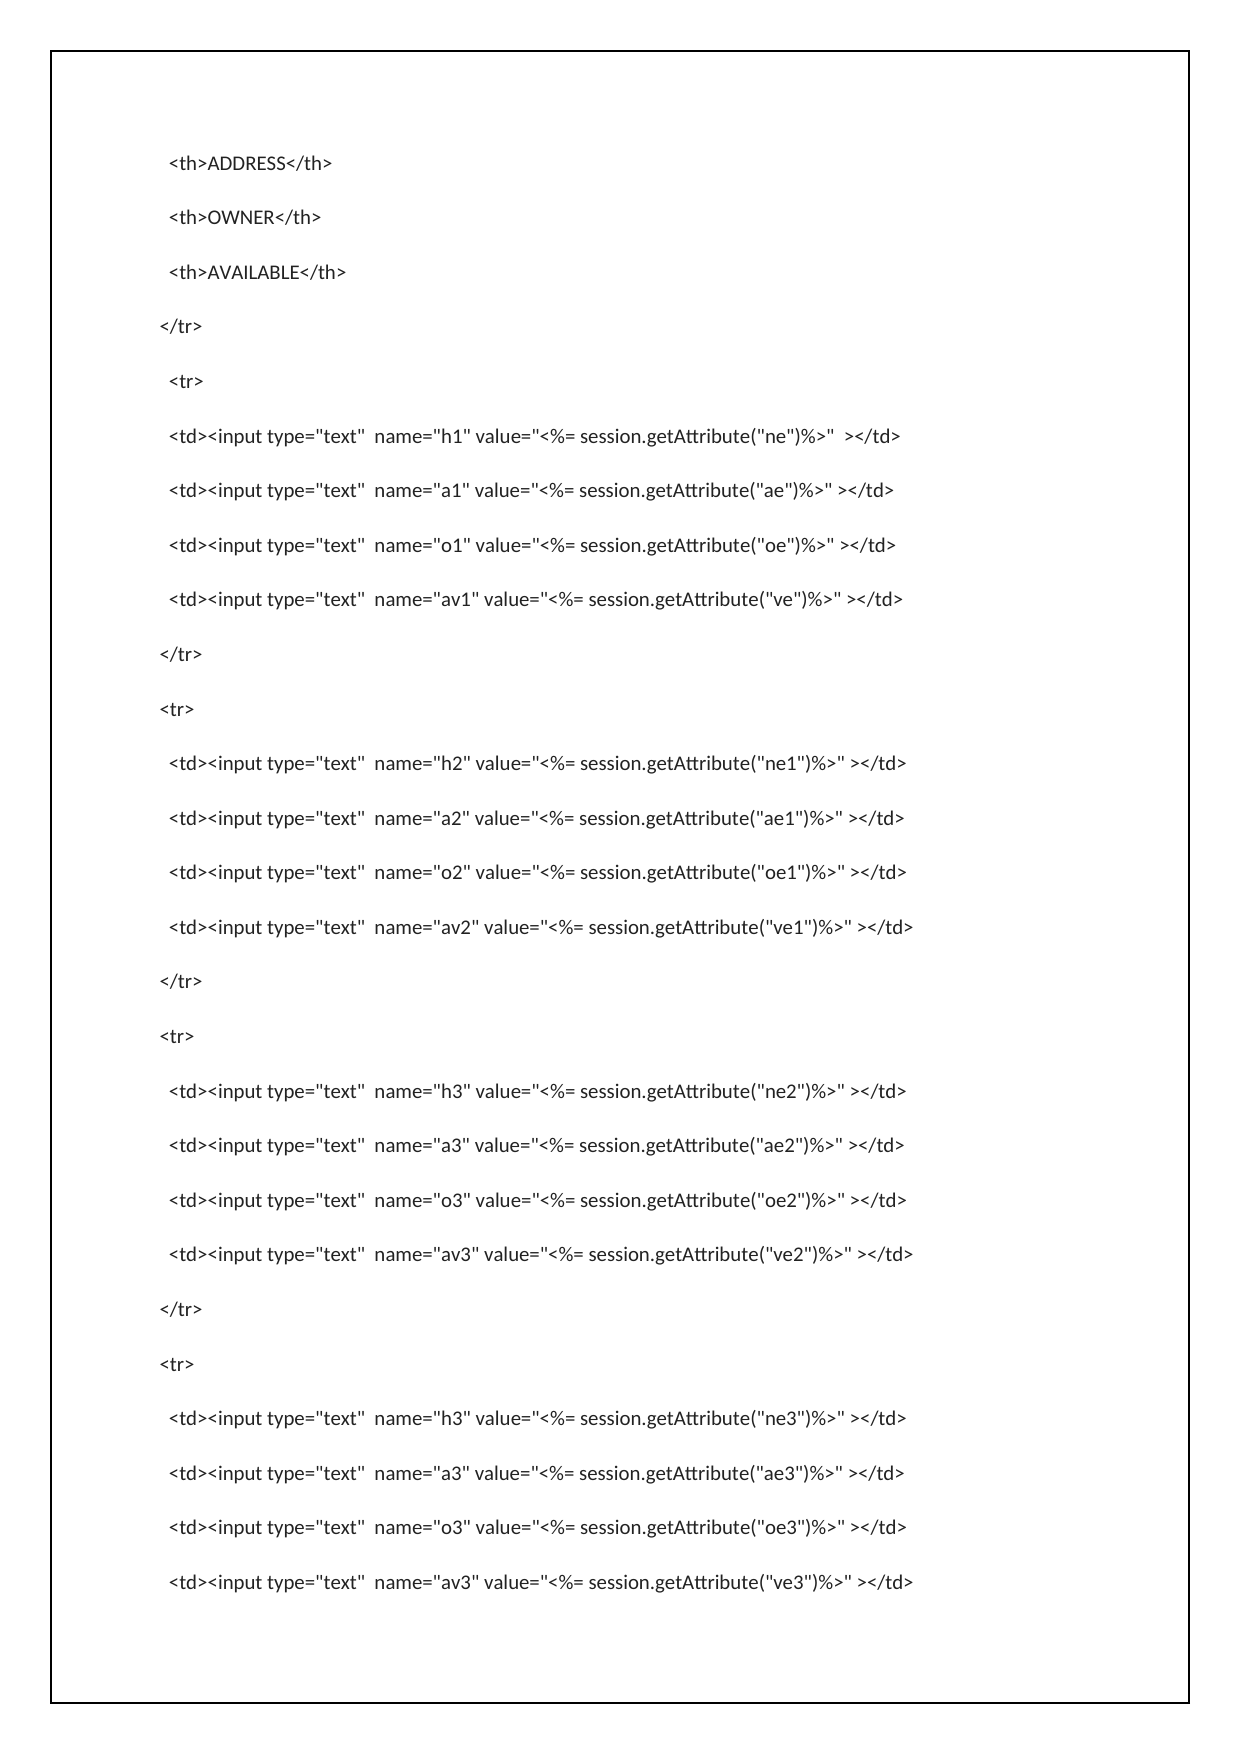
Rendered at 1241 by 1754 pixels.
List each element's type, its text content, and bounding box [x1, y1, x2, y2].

text <tr> [150, 696, 1090, 721]
text <td><input type="text" name="h3" value="<%= session.getAttribute("ne3")%>" ></td> [150, 1405, 1090, 1431]
text <td><input type="text" name="o1" value="<%= session.getAttribute("oe")%>" ></td> [150, 532, 1090, 557]
text <td><input type="text" name="o3" value="<%= session.getAttribute("oe3")%>" ></td> [150, 1514, 1090, 1540]
text <td><input type="text" name="o2" value="<%= session.getAttribute("oe1")%>" ></td> [150, 859, 1090, 885]
text <td><input type="text" name="h2" value="<%= session.getAttribute("ne1")%>" ></td> [150, 750, 1090, 776]
text </tr> [150, 314, 1090, 339]
text <td><input type="text" name="av1" value="<%= session.getAttribute("ve")%>" ></td> [150, 587, 1090, 612]
text <th>AVAILABLE</th> [150, 259, 1090, 284]
text <td><input type="text" name="av3" value="<%= session.getAttribute("ve2")%>" ></td> [150, 1242, 1090, 1267]
text <td><input type="text" name="a3" value="<%= session.getAttribute("ae3")%>" ></td> [150, 1460, 1090, 1485]
text <td><input type="text" name="a1" value="<%= session.getAttribute("ae")%>" ></td> [150, 477, 1090, 503]
text </tr> [150, 1296, 1090, 1322]
text <th>ADDRESS</th> [150, 150, 1090, 175]
text <td><input type="text" name="o3" value="<%= session.getAttribute("oe2")%>" ></td> [150, 1187, 1090, 1212]
text <th>OWNER</th> [150, 204, 1090, 230]
text </tr> [150, 969, 1090, 994]
text <tr> [150, 1351, 1090, 1376]
text <td><input type="text" name="av2" value="<%= session.getAttribute("ve1")%>" ></td> [150, 914, 1090, 939]
text <td><input type="text" name="h1" value="<%= session.getAttribute("ne")%>" ></td> [150, 423, 1090, 448]
text <td><input type="text" name="h3" value="<%= session.getAttribute("ne2")%>" ></td> [150, 1078, 1090, 1103]
text <td><input type="text" name="a3" value="<%= session.getAttribute("ae2")%>" ></td> [150, 1132, 1090, 1158]
text <td><input type="text" name="a2" value="<%= session.getAttribute("ae1")%>" ></td> [150, 805, 1090, 830]
text <tr> [150, 1023, 1090, 1049]
text <tr> [150, 368, 1090, 394]
text <td><input type="text" name="av3" value="<%= session.getAttribute("ve3")%>" ></td> [150, 1569, 1090, 1594]
text </tr> [150, 641, 1090, 667]
